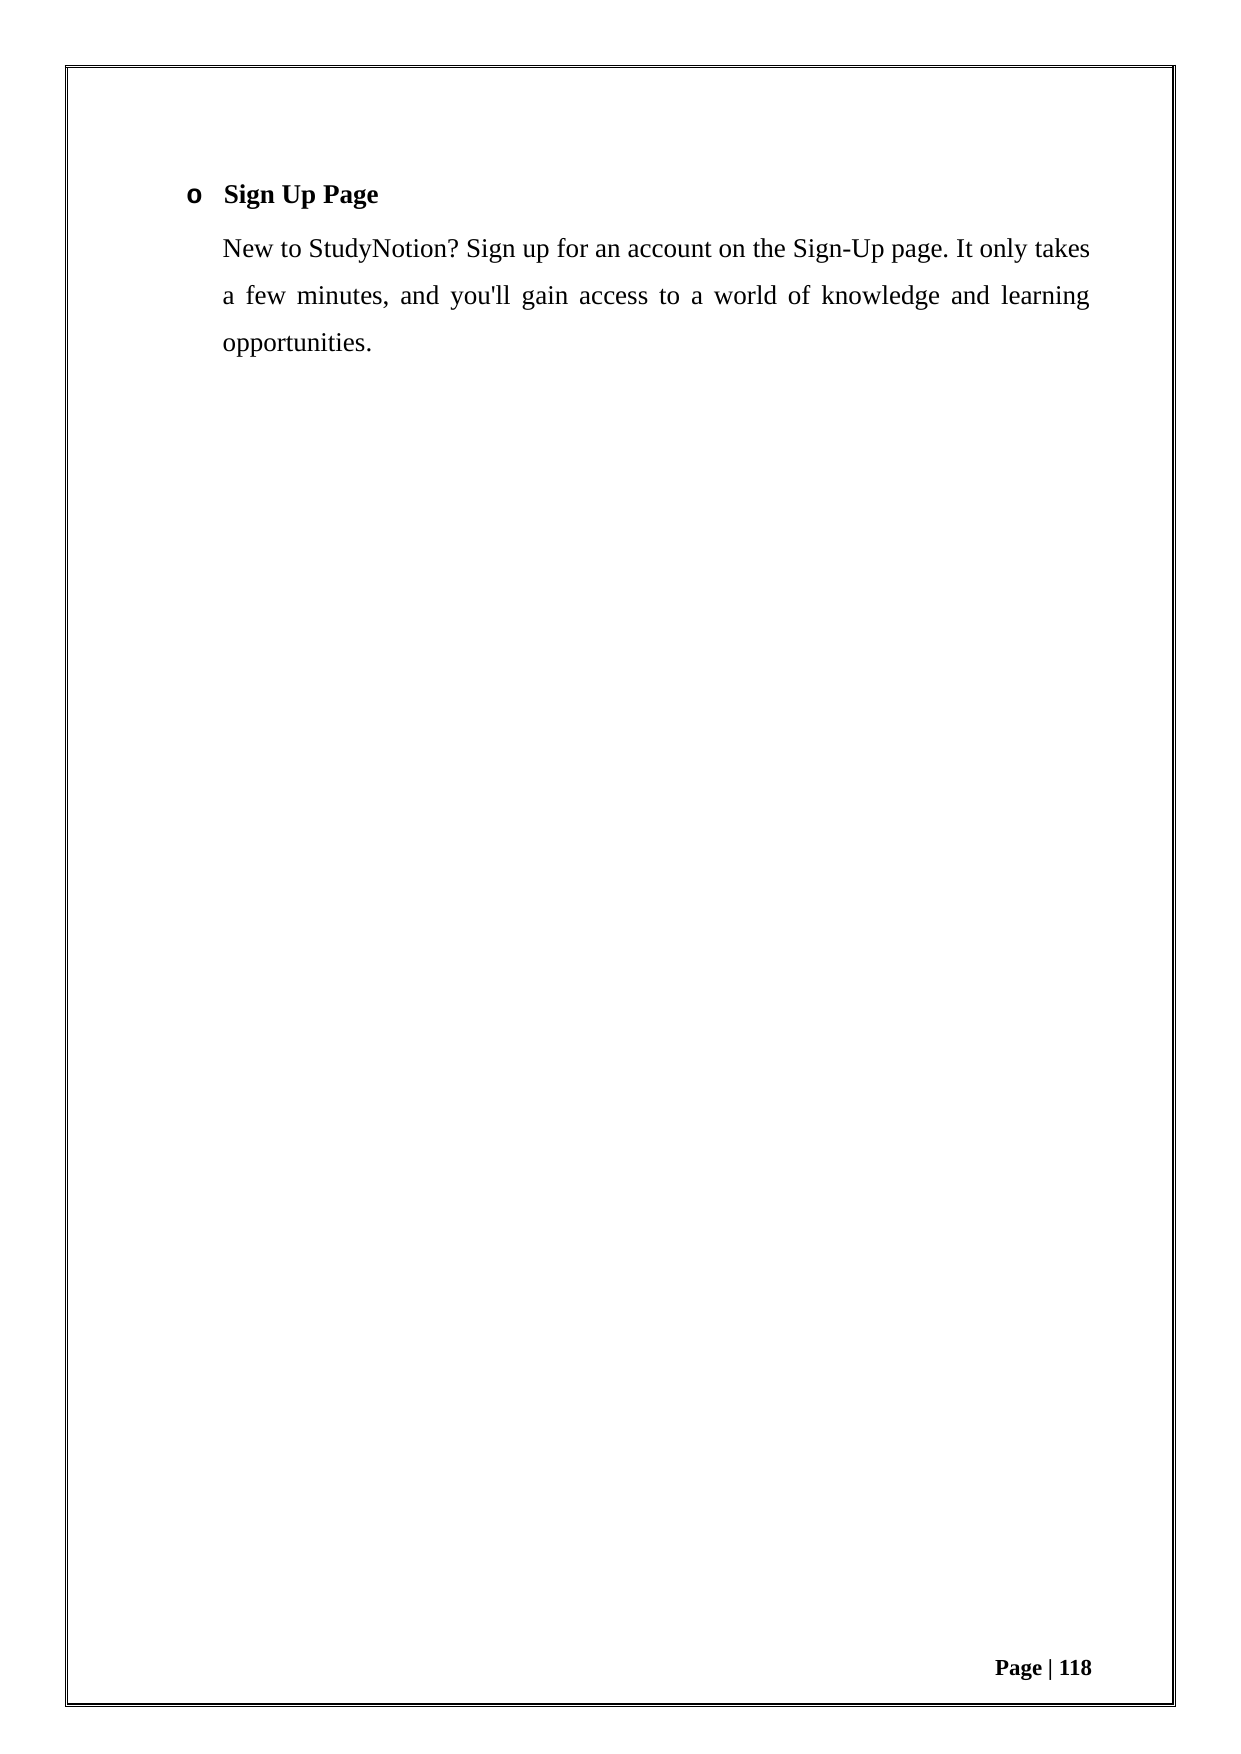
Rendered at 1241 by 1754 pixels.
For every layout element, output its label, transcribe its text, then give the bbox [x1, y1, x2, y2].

subtitle New to StudyNotion? Sign up for an account on the Sign-Up page. It only takes a few minutes, and you'll gain access to a world of knowledge and learning opportunities. [222, 232, 1092, 357]
subtitle Sign Up Page [186, 178, 1092, 211]
